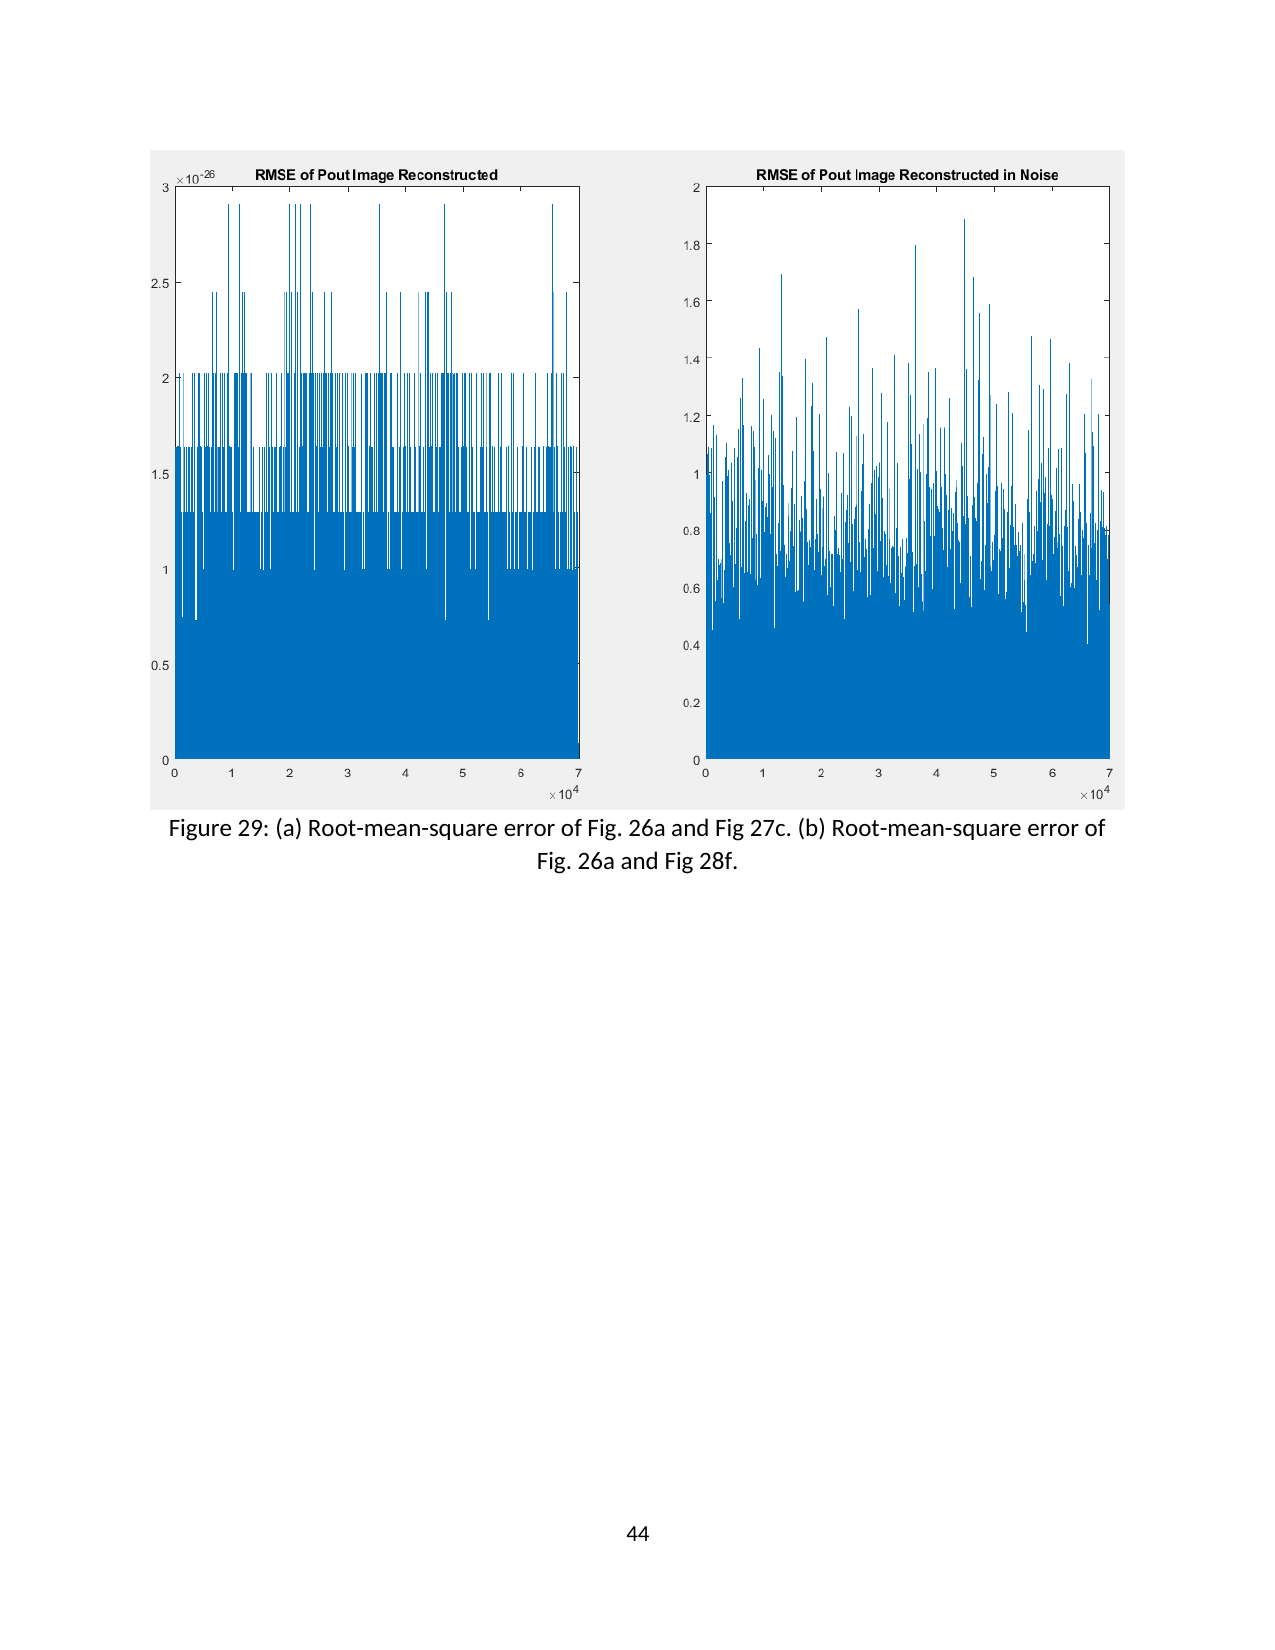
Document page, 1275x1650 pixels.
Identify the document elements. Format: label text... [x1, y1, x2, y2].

text Figure 28: (a) Fig. 26a reconstructed without IPRM at an SNR = 3dB (b) Fig. 26a reconstructed without IPRM at an SNR = 10dB (c) Fig. 26a reconstructed without IPRM at an SNR = -10dB (d) Fig. 26a reconstructed with IPRM at an SNR = 3dB (e) Fig. 26a reconstructed with IPRM at an SNR = 10dB (f) Fig. 26a reconstructed with IPRM at an SNR = -10dFigure 29: (a) Root-mean-square error of Fig. 26a and Fig 27c. (b) Root-mean-square error of Fig. 26a and Fig 28f. [150, 810, 1125, 876]
picture [150, 150, 1125, 810]
